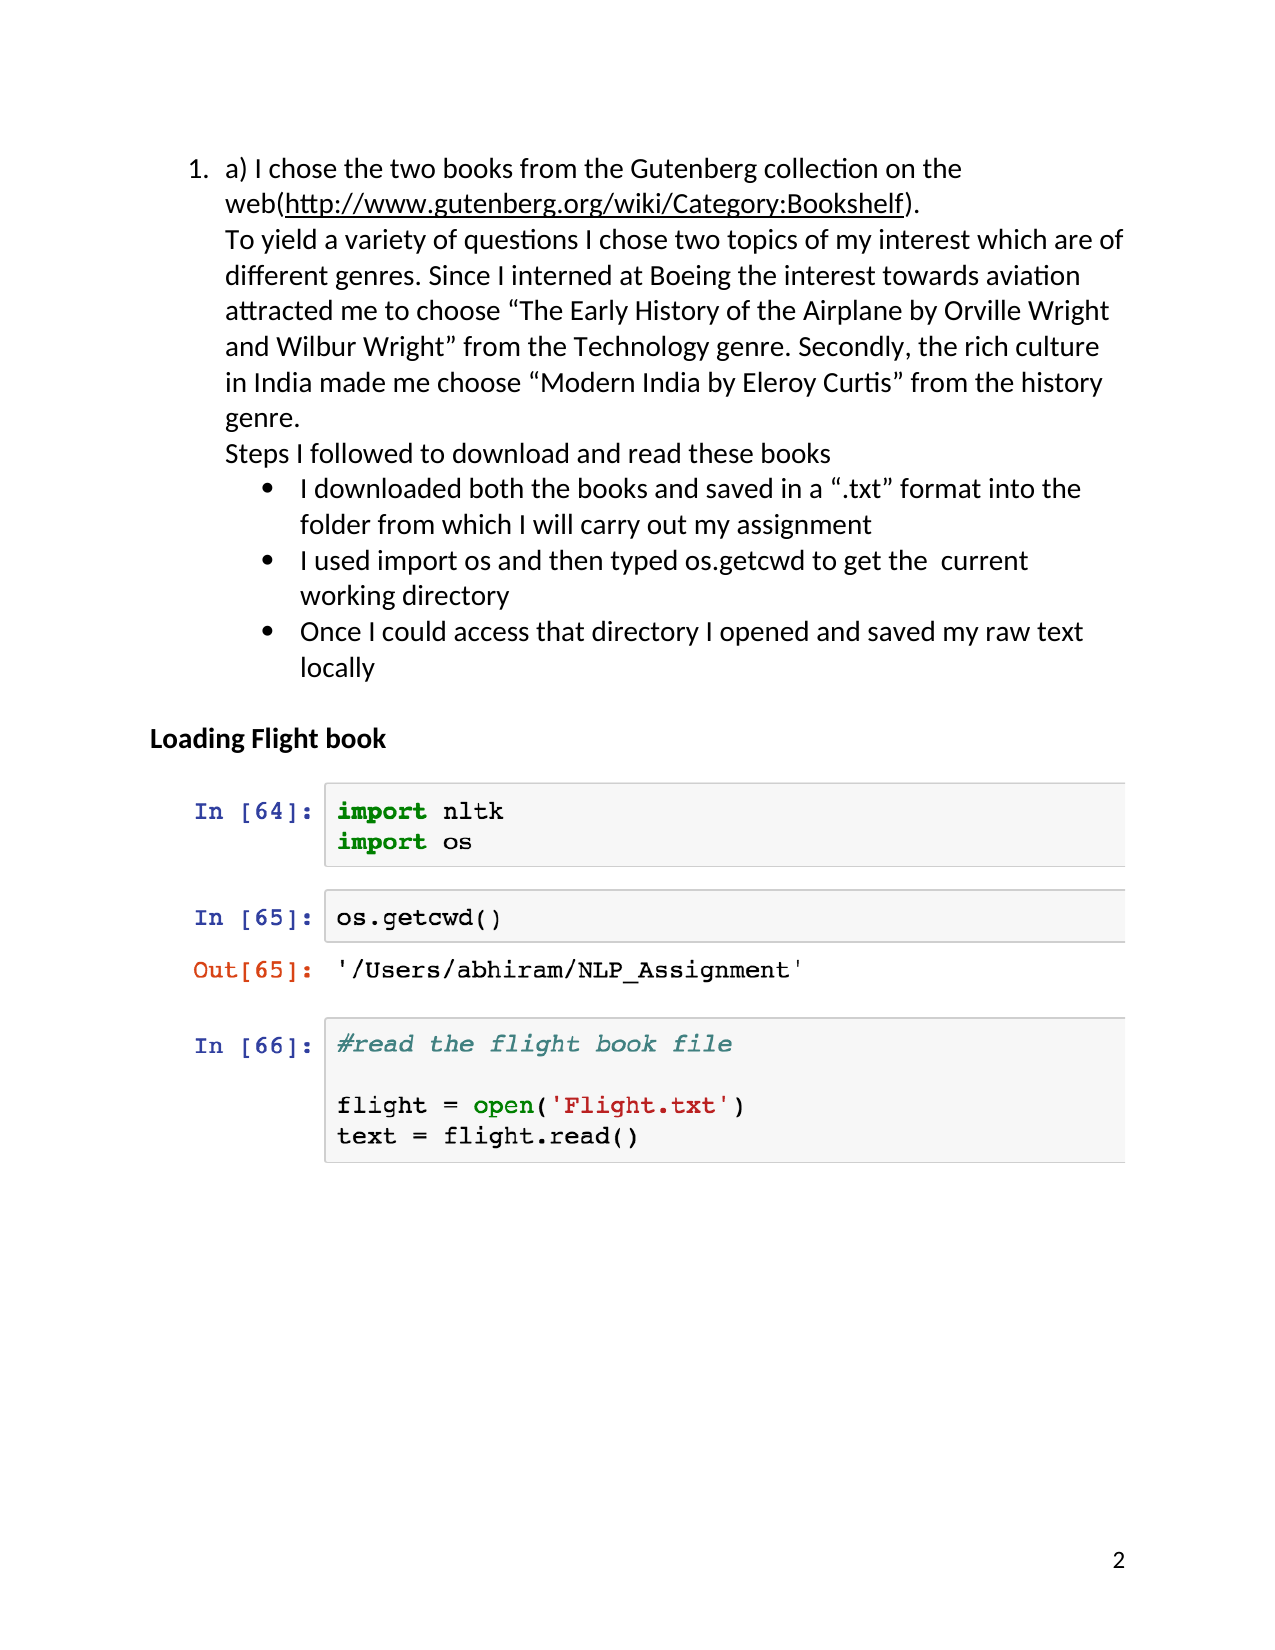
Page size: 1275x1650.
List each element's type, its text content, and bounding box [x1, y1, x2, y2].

text Loading Flight book [150, 720, 1125, 755]
list Once I could access that directory I opened and saved my raw text locally [262, 613, 1125, 684]
list Steps I followed to download and read these books [225, 435, 1125, 471]
list a) I chose the two books from the Gutenberg collection on the web(http://www.gutenberg.org/wiki/Category:Bookshelf). [187, 150, 1125, 221]
list To yield a variety of questions I chose two topics of my interest which are of different genres. Since I interned at Boeing the interest towards aviation attracted me to choose “The Early History of the Airplane by Orville Wright and Wilbur Wright” from the Technology genre. Secondly, the rich culture in India made me choose “Modern India by Eleroy Curtis” from the history genre. [225, 221, 1125, 435]
list I downloaded both the books and saved in a “.txt” format into the folder from which I will carry out my assignment [262, 471, 1125, 542]
picture [150, 755, 1125, 1181]
list I used import os and then typed os.getcwd to get the current working directory [262, 542, 1125, 613]
